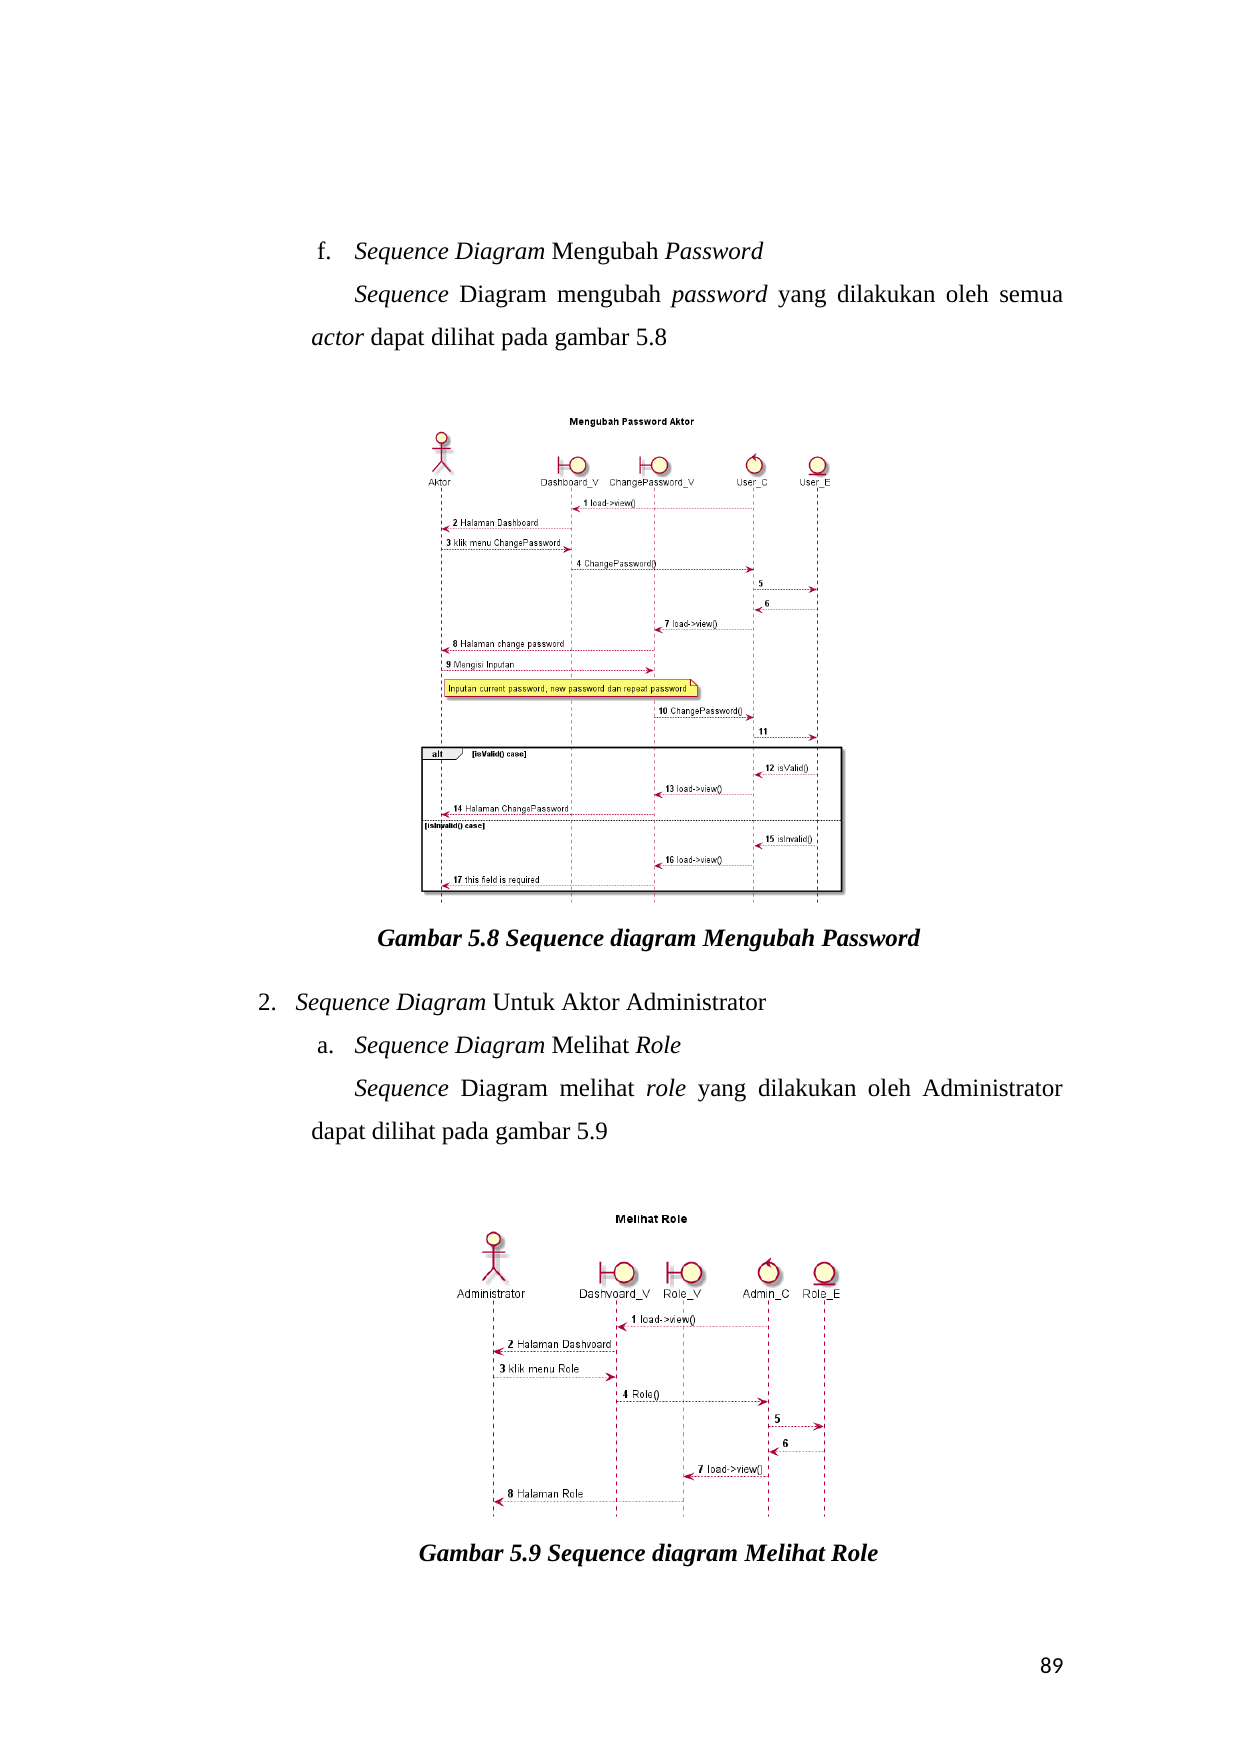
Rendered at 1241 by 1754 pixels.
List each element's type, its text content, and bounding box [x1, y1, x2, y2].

list Sequence Diagram melihat role yang dilakukan oleh Administrator dapat dilihat pada gambar 5.9 [311, 1073, 1063, 1145]
picture [413, 408, 848, 909]
picture [450, 1202, 849, 1525]
list Sequence Diagram Untuk Aktor Administrator [258, 987, 1063, 1015]
text Gambar 5.9 Sequence diagram Melihat Role [236, 1538, 1063, 1567]
list Sequence Diagram mengubah password yang dilakukan oleh semua actor dapat dilihat pada gambar 5.8 [311, 279, 1063, 351]
list Sequence Diagram Melihat Role [317, 1030, 1063, 1058]
text Gambar 5.8 Sequence diagram Mengubah Password [236, 923, 1063, 951]
list Sequence Diagram Mengubah Password [317, 236, 1063, 265]
